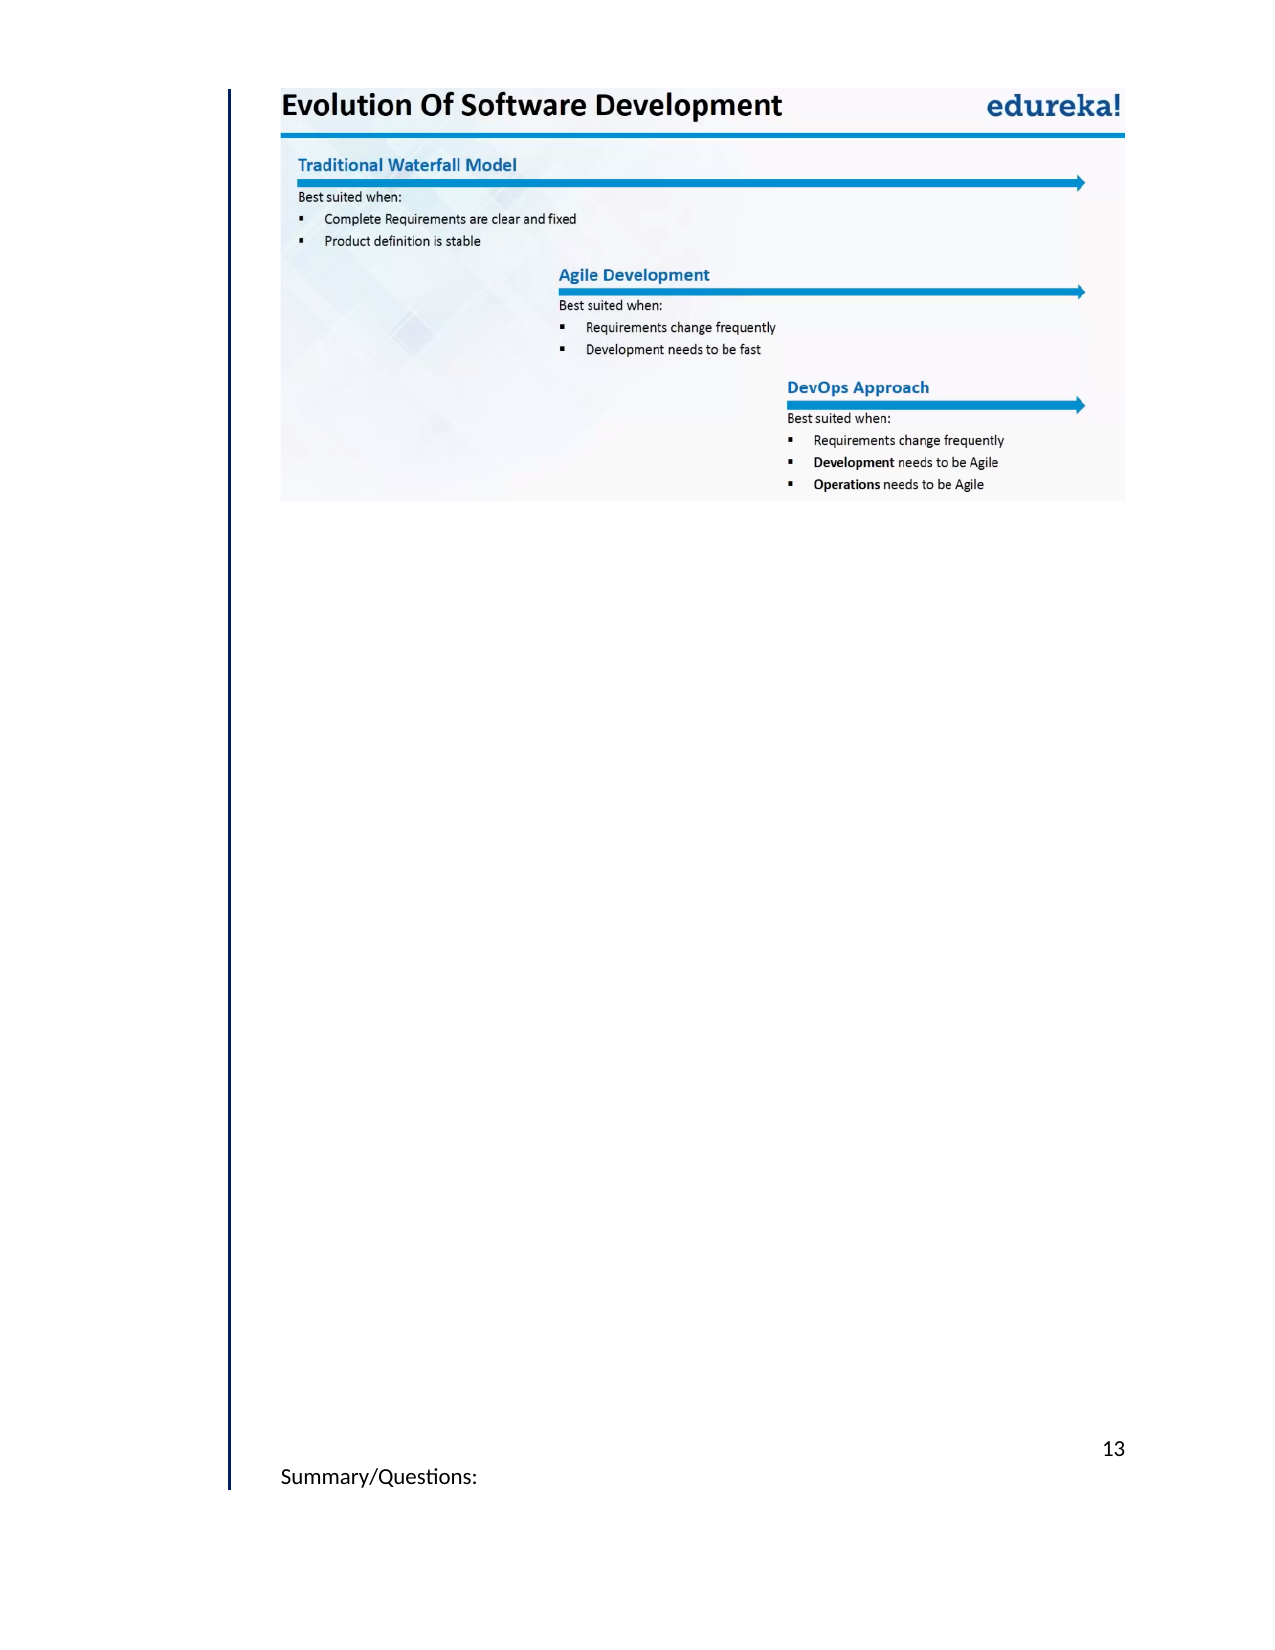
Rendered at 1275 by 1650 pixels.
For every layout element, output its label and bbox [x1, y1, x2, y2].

picture [280, 138, 1125, 501]
picture [280, 88, 1125, 132]
